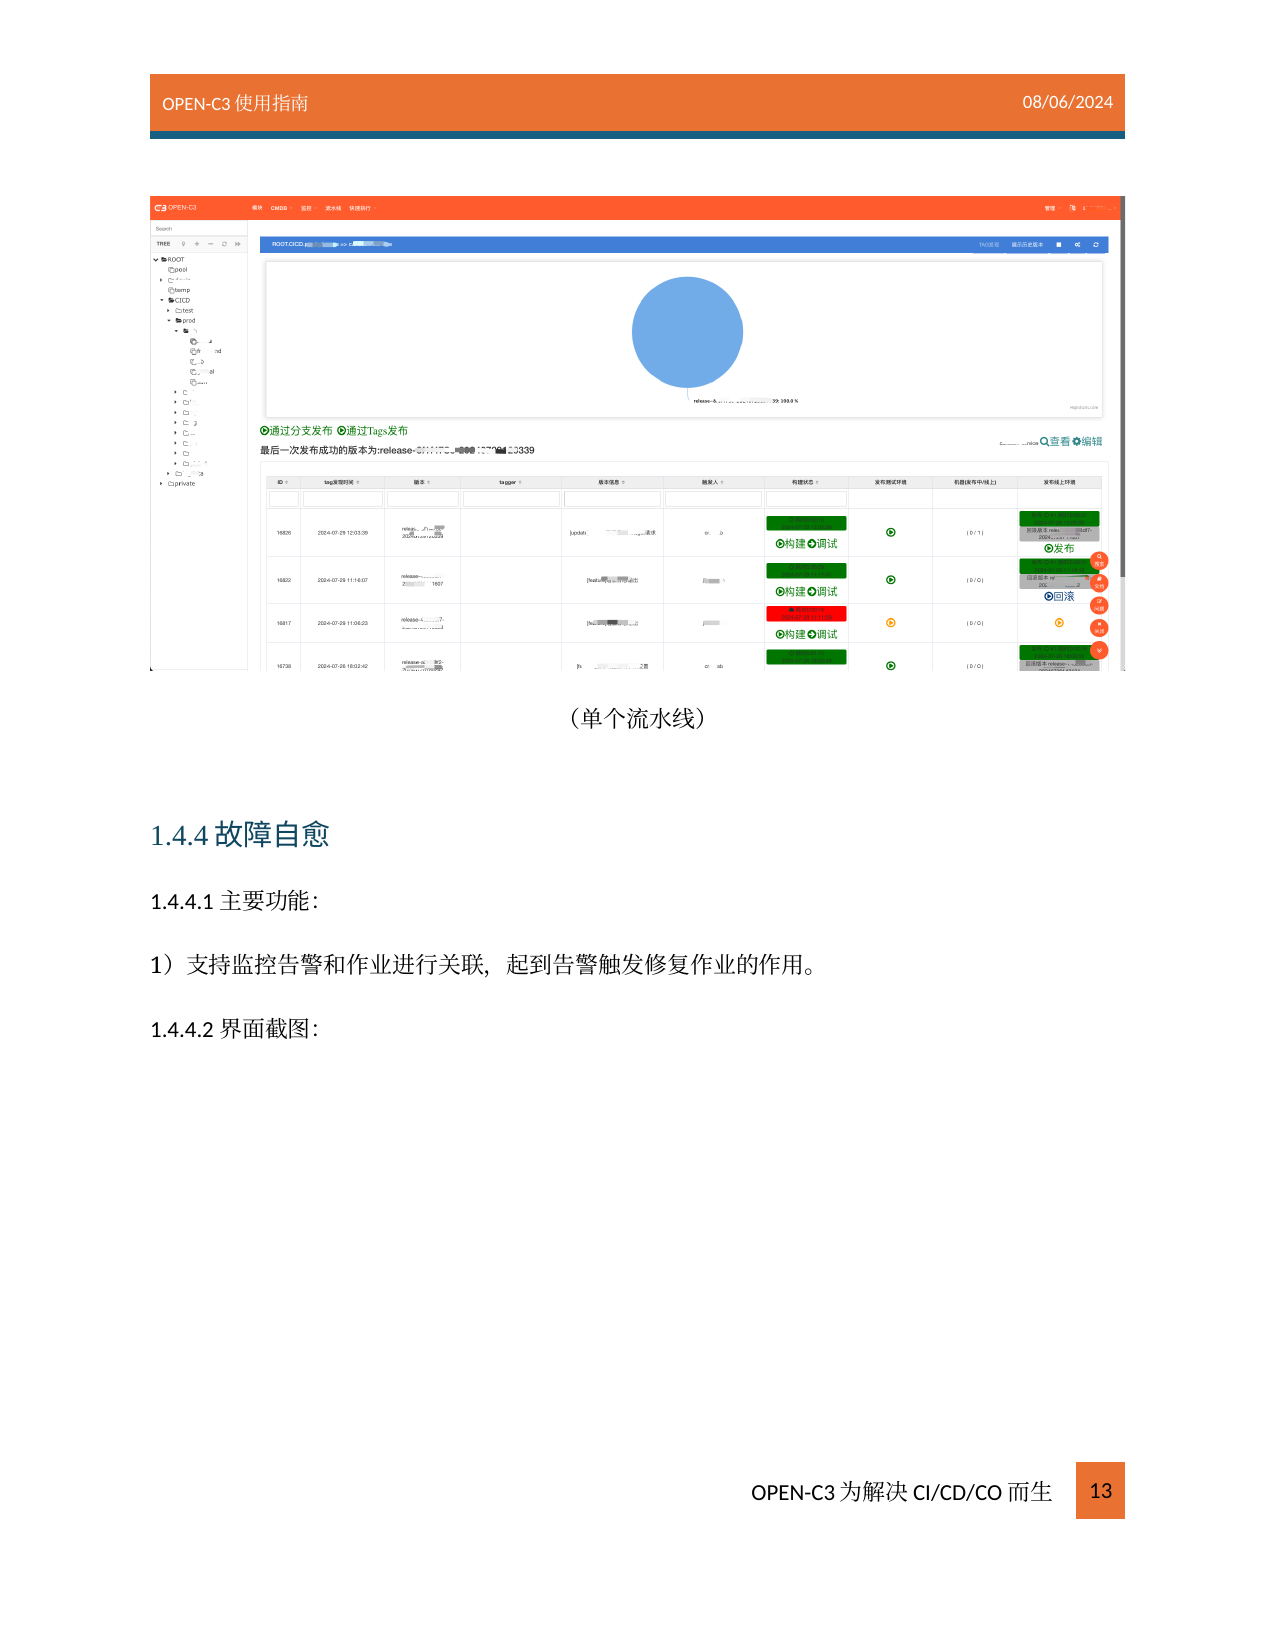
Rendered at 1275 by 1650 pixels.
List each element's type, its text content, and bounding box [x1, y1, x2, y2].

text 1.4.4.1 主要功能： [150, 883, 1125, 916]
text 1.4.4.2 界面截图： [150, 1011, 1125, 1044]
text 1）支持监控告警和作业进行关联，起到告警触发修复作业的作用。 [150, 947, 1125, 980]
subtitle 1.4.4故障自愈 [150, 811, 1125, 853]
picture [150, 196, 1125, 671]
text （单个流水线） [150, 701, 1125, 734]
